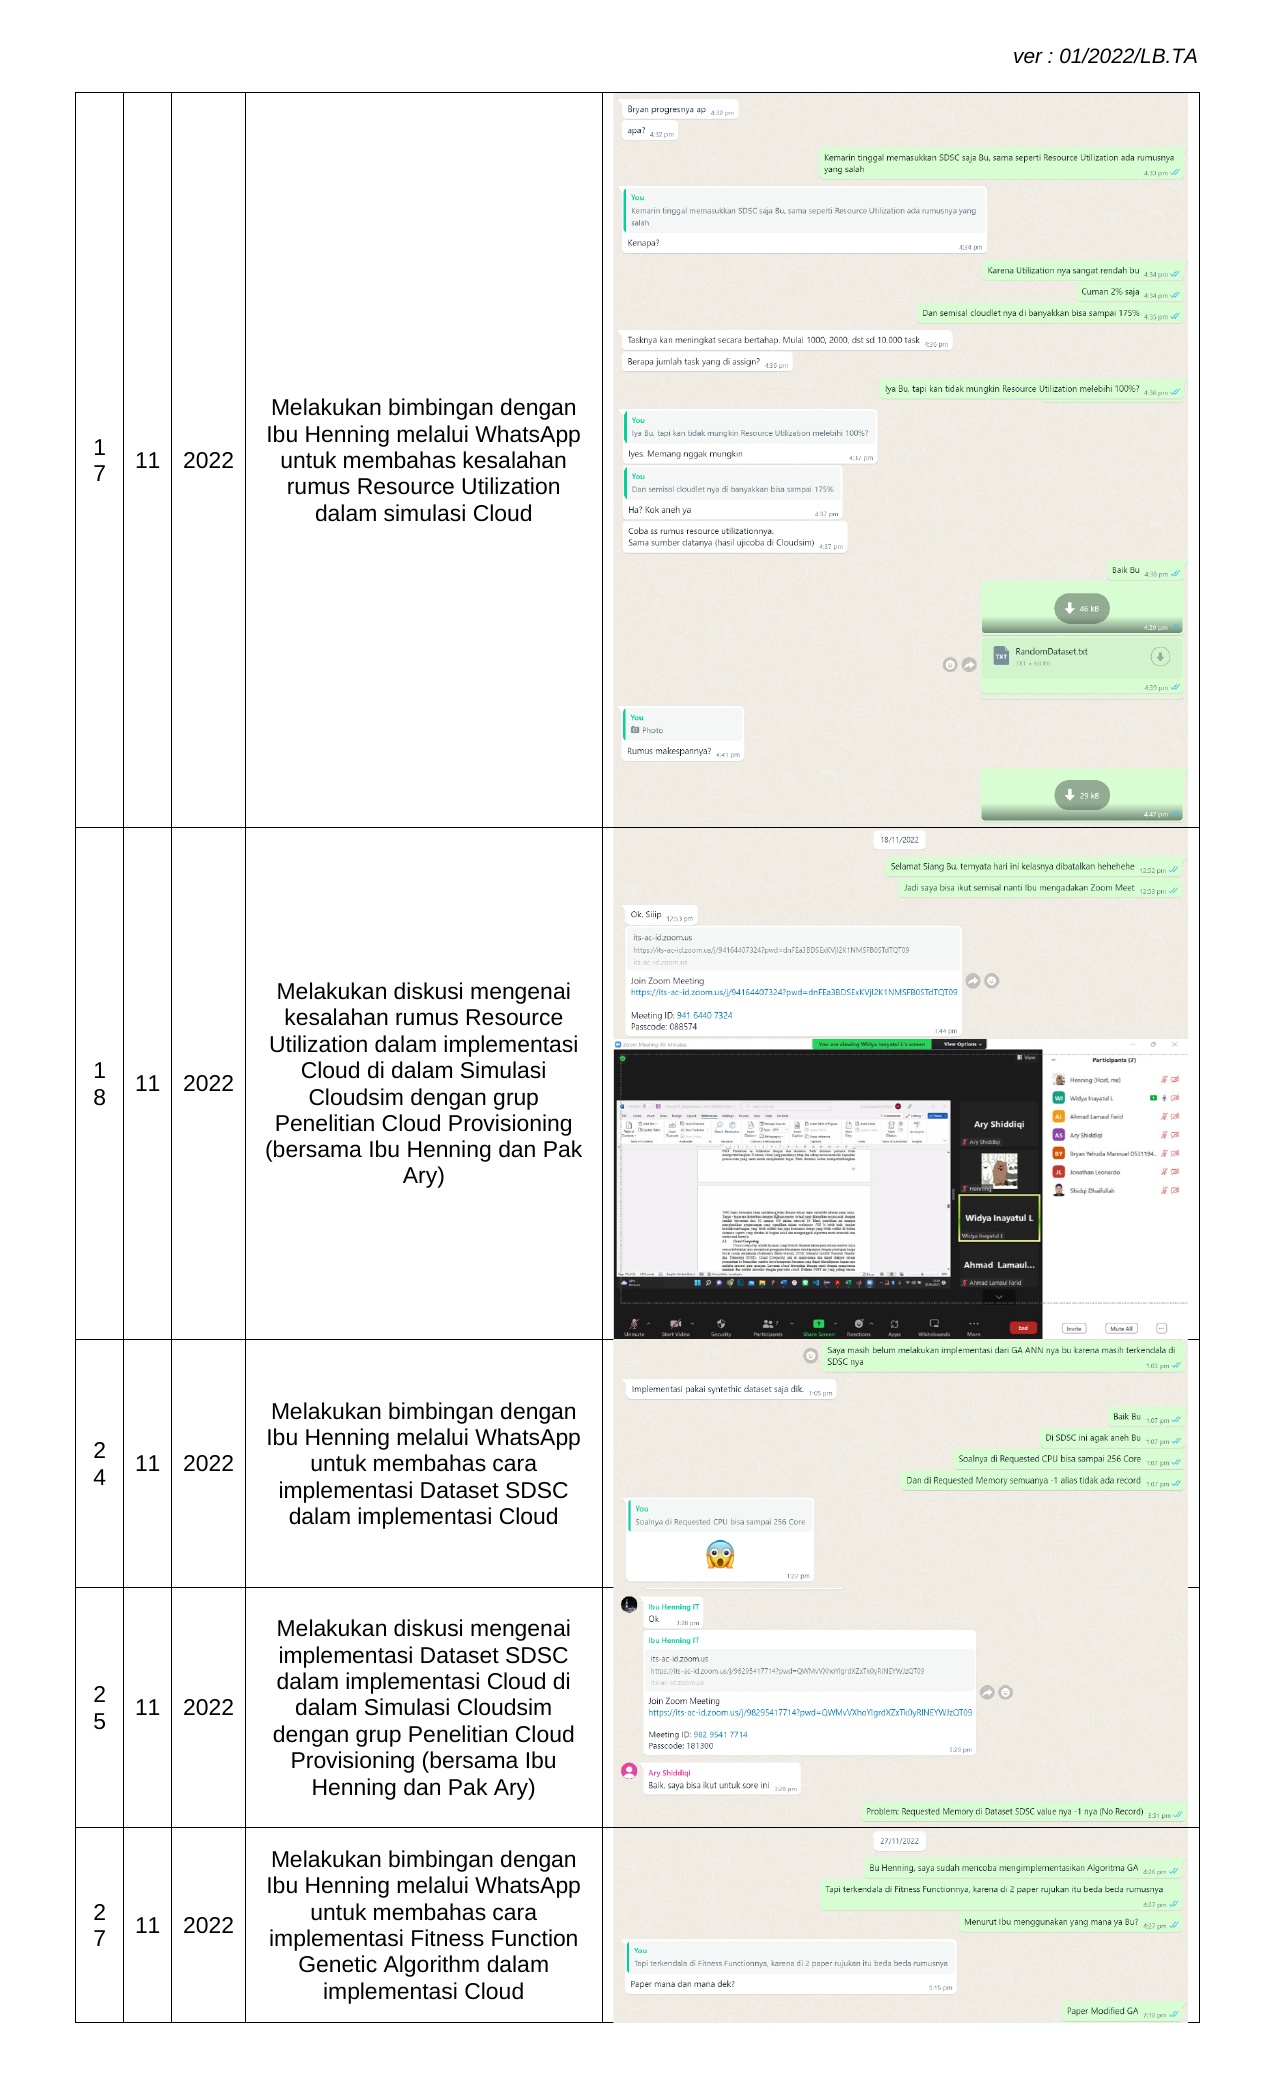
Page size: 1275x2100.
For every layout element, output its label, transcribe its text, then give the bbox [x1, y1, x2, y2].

picture [613, 93, 1189, 827]
table_cell 11 [124, 828, 171, 1339]
picture [613, 1828, 1189, 2023]
table_cell 11 [124, 1588, 171, 1827]
table_cell [1189, 828, 1199, 1339]
table_cell Melakukan diskusi mengenai implementasi Dataset SDSC dalam implementasi Cloud di dalam Simulasi Cloudsim dengan grup Penelitian Cloud Provisioning (bersama Ibu Henning dan Pak Ary) [246, 1588, 602, 1827]
table_cell 18 [76, 828, 123, 1339]
table_cell 11 [124, 1828, 171, 2022]
table_cell 11 [124, 93, 171, 827]
table_cell 2022 [172, 828, 245, 1339]
table_cell 17 [76, 93, 123, 827]
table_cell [246, 1828, 602, 2022]
table_cell [1189, 1588, 1199, 1827]
table_cell 2022 [172, 1340, 245, 1587]
table_cell [603, 1828, 613, 2022]
table_cell [1189, 1340, 1199, 1587]
table_cell [603, 93, 613, 827]
table_cell 2022 [172, 1828, 245, 2022]
table_cell [603, 828, 613, 1339]
table_cell [603, 1340, 613, 1587]
table_cell Melakukan diskusi mengenai kesalahan rumus Resource Utilization dalam implementasi Cloud di dalam Simulasi Cloudsim dengan grup Penelitian Cloud Provisioning (bersama Ibu Henning dan Pak Ary) [246, 828, 602, 1339]
table_cell 25 [76, 1588, 123, 1827]
picture [613, 828, 1189, 1827]
table_cell Melakukan bimbingan dengan Ibu Henning melalui WhatsApp untuk membahas kesalahan rumus Resource Utilization dalam simulasi Cloud [246, 93, 602, 827]
table_cell 2022 [172, 1588, 245, 1827]
table_cell 11 [124, 1340, 171, 1587]
table_cell [1189, 93, 1199, 827]
table_cell 2022 [172, 93, 245, 827]
table_cell 27 [76, 1828, 123, 2022]
table_cell [1189, 1828, 1199, 2022]
table_cell Melakukan bimbingan dengan Ibu Henning melalui WhatsApp untuk membahas cara implementasi Dataset SDSC dalam implementasi Cloud [246, 1340, 602, 1587]
table_cell [603, 1588, 613, 1827]
table_cell 24 [76, 1340, 123, 1587]
